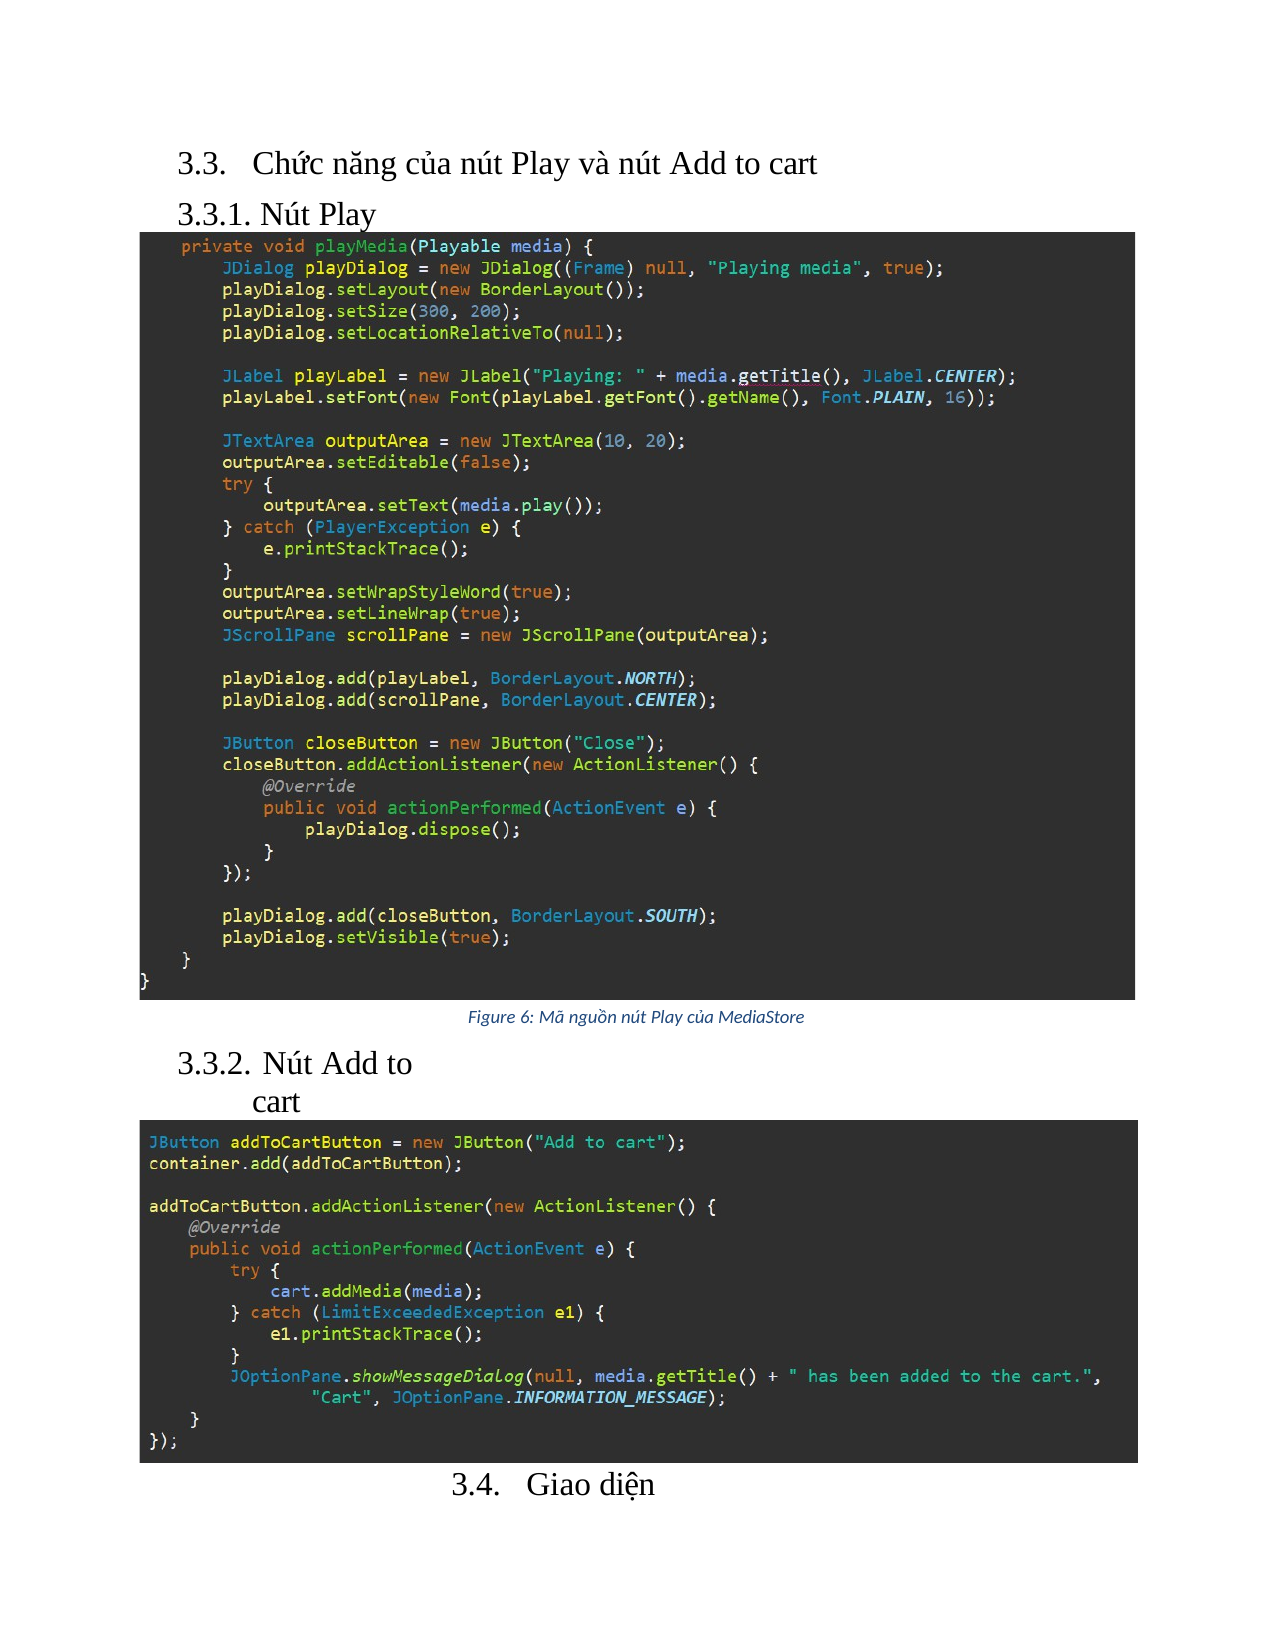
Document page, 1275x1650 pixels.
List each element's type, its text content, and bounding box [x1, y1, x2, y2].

subtitle Giao diện [451, 1465, 1162, 1503]
picture [139, 232, 1136, 1000]
list Chức năng của nút Play và nút Add to cart [177, 143, 1162, 182]
text Figure 6: Mã nguồn nút Play của MediaStore [468, 1005, 1162, 1028]
picture [139, 1120, 1138, 1463]
list Nút Add to cart [177, 1043, 460, 1120]
list Nút Play [177, 194, 1162, 232]
